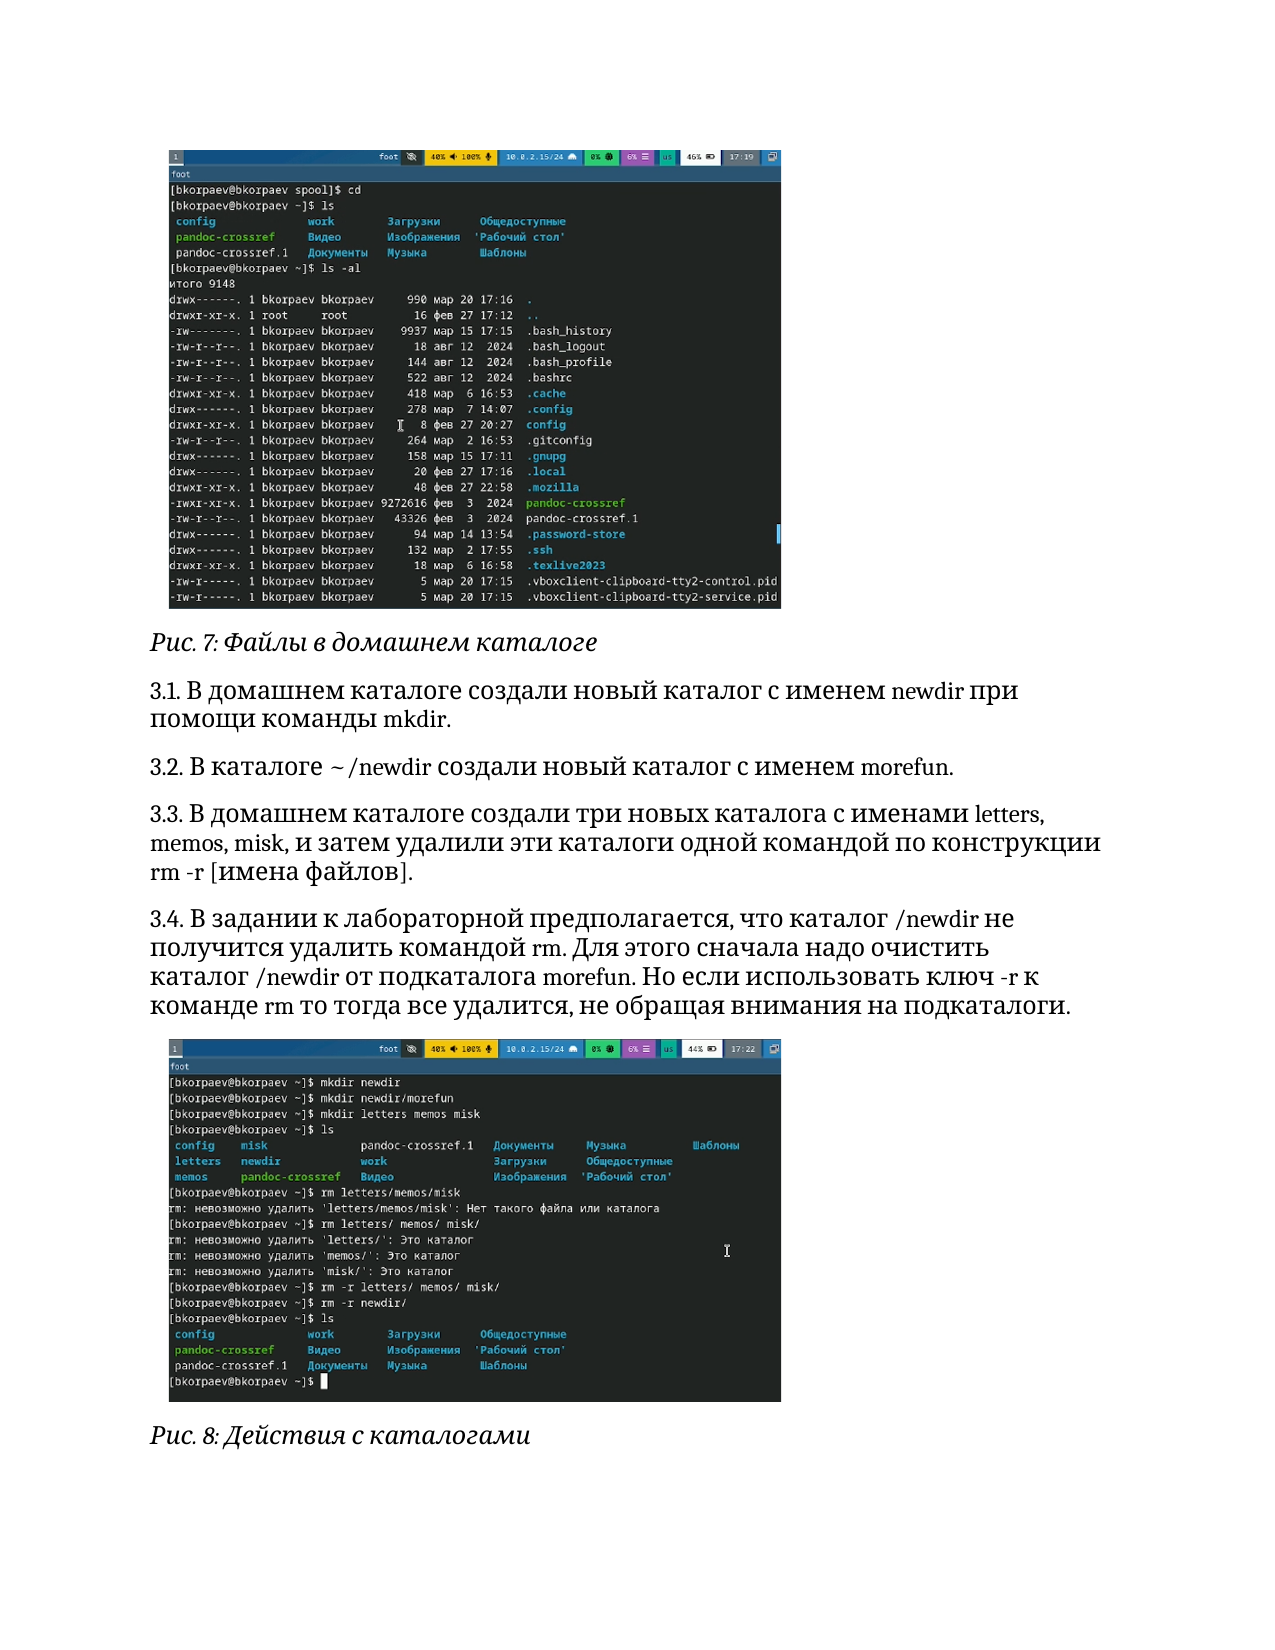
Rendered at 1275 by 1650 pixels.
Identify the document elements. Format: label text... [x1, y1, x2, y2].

picture [168, 150, 782, 609]
text 3.3. В домашнем каталоге создали три новых каталога с именами letters, memos, misk, и затем удалили эти каталоги одной командой по конструкции rm -r [имена файлов]. [150, 800, 1125, 887]
text Рис. 8: Действия с каталогами [150, 1422, 1125, 1451]
text 3.4. В задании к лабораторной предполагается, что каталог /newdir не получится удалить командой rm. Для этого сначала надо очистить каталог /newdir от подкаталога morefun. Но если использовать ключ -r к команде rm то тогда все удалится, не обращая внимания на подкаталоги. [150, 905, 1125, 1020]
text 3.2. В каталоге ~/newdir создали новый каталог с именем morefun. [150, 753, 1125, 782]
text 3.1. В домашнем каталоге создали новый каталог с именем newdir при помощи команды mkdir. [150, 677, 1125, 734]
picture [168, 1039, 782, 1402]
text Рис. 7: Файлы в домашнем каталоге [150, 629, 1125, 658]
